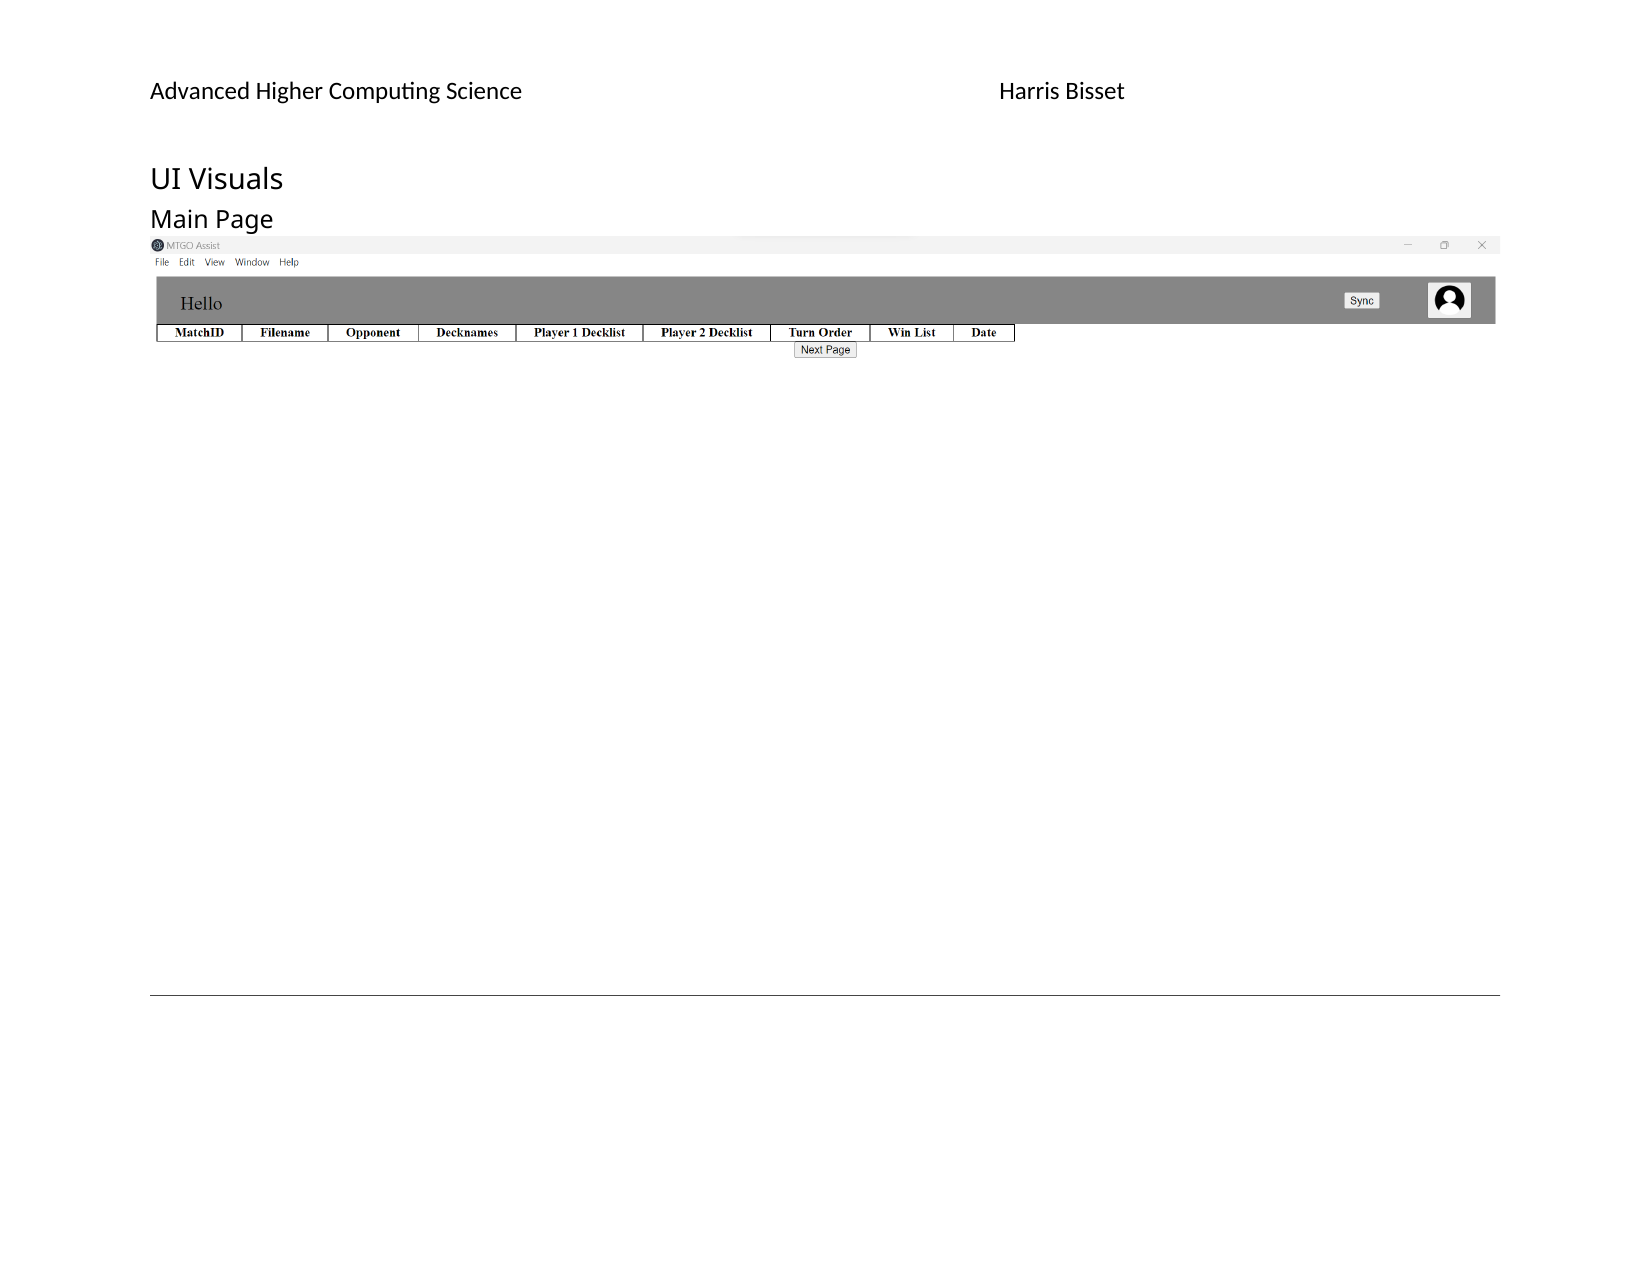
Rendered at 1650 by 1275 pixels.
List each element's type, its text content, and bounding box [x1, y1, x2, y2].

subtitle UI Visuals [150, 158, 1500, 198]
picture [150, 236, 1500, 996]
subtitle Main Page [150, 202, 1500, 236]
